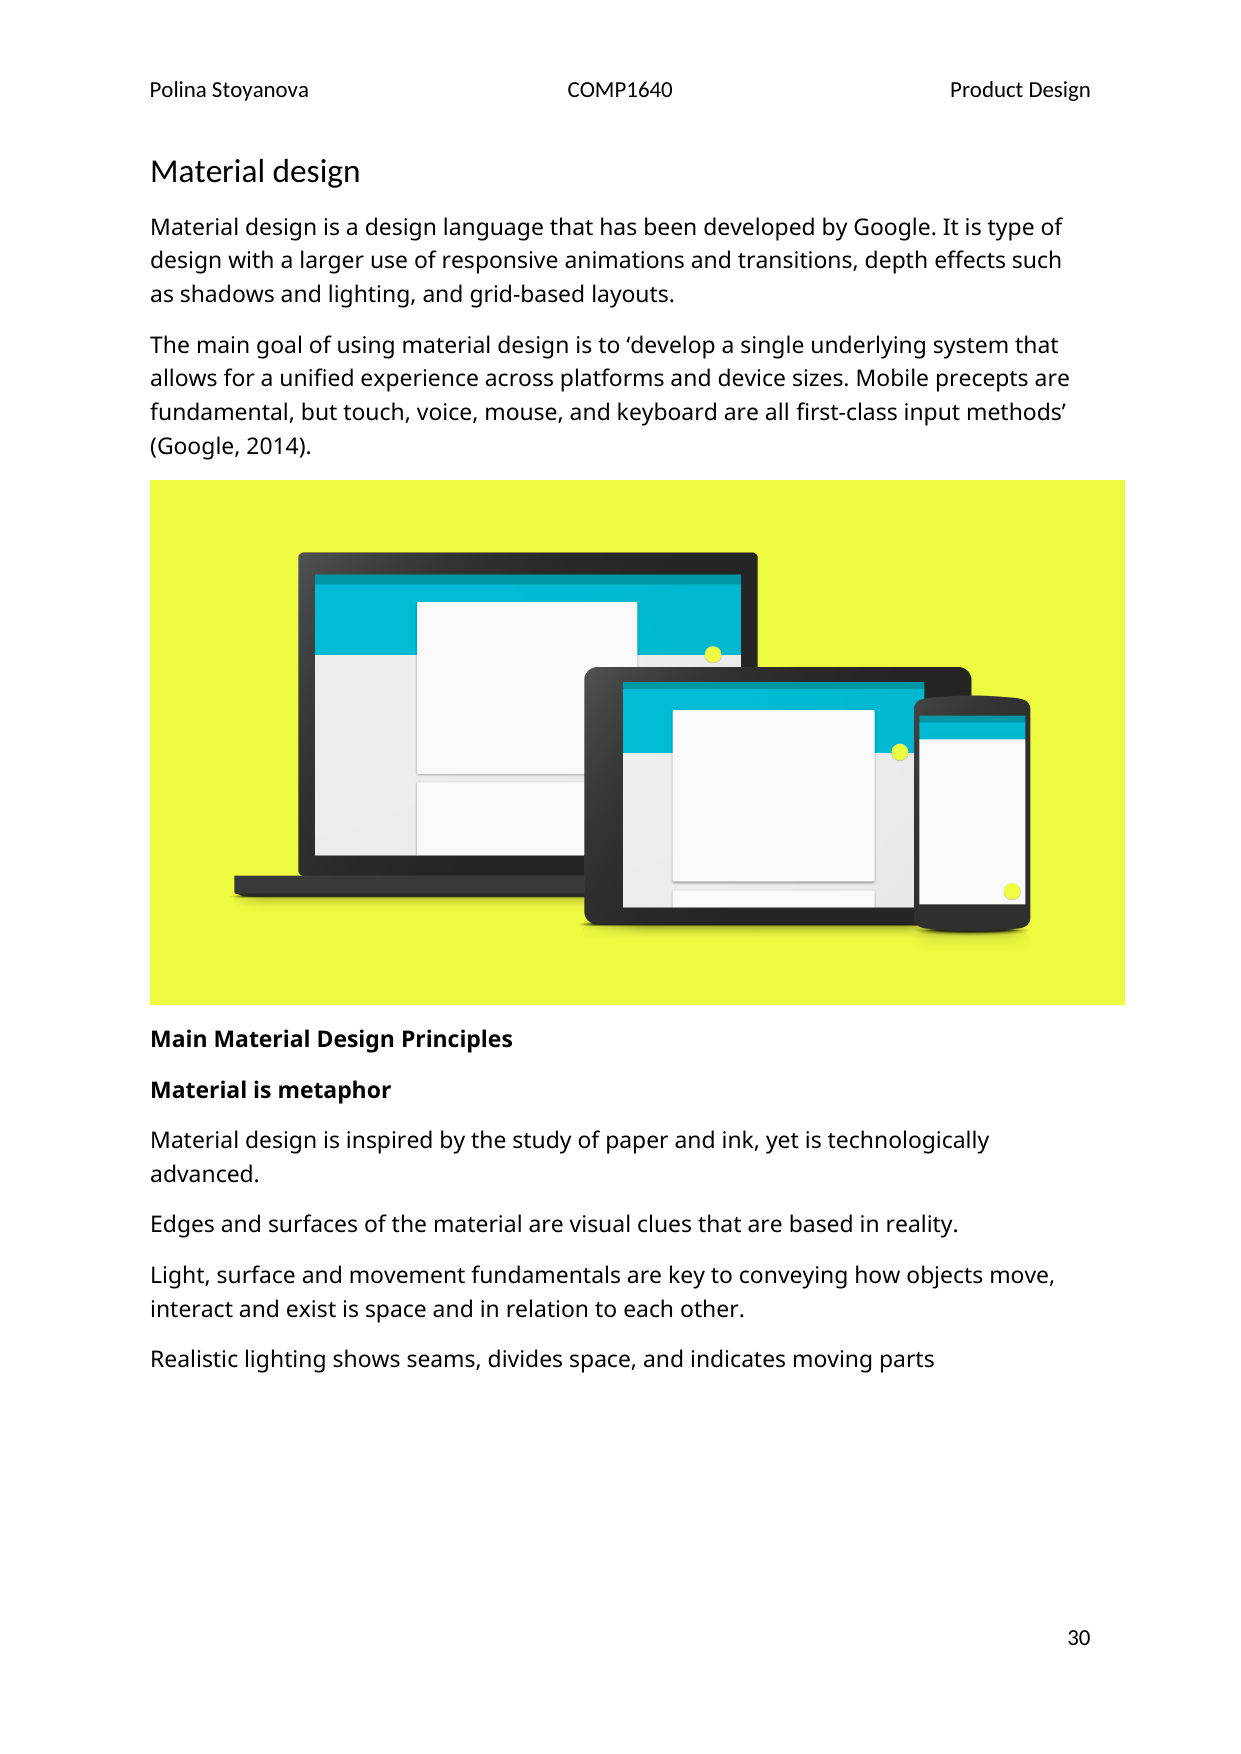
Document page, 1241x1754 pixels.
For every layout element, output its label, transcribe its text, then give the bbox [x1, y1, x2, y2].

text Light, surface and movement fundamentals are key to conveying how objects move, interact and exist is space and in relation to each other. [150, 1259, 1090, 1324]
text Material design is inspired by the study of paper and ink, yet is technologically advanced. [150, 1124, 1090, 1189]
text Material is metaphor [150, 1074, 1090, 1105]
text Edges and surfaces of the material are visual clues that are based in reality. [150, 1208, 1090, 1240]
text The main goal of using material design is to ‘develop a single underlying system that allows for a unified experience across platforms and device sizes. Mobile precepts are fundamental, but touch, voice, mouse, and keyboard are all ﬁrst-class input methods’ (Google, 2014). [150, 328, 1090, 461]
text Material design is a design language that has been developed by Google. It is type of design with a larger use of responsive animations and transitions, depth effects such as shadows and lighting, and grid-based layouts. [150, 211, 1090, 309]
text Main Material Design Principles [150, 1023, 1090, 1055]
text Realistic lighting shows seams, divides space, and indicates moving parts [150, 1343, 1090, 1374]
text Material design [150, 150, 1090, 191]
picture [150, 480, 1125, 1005]
